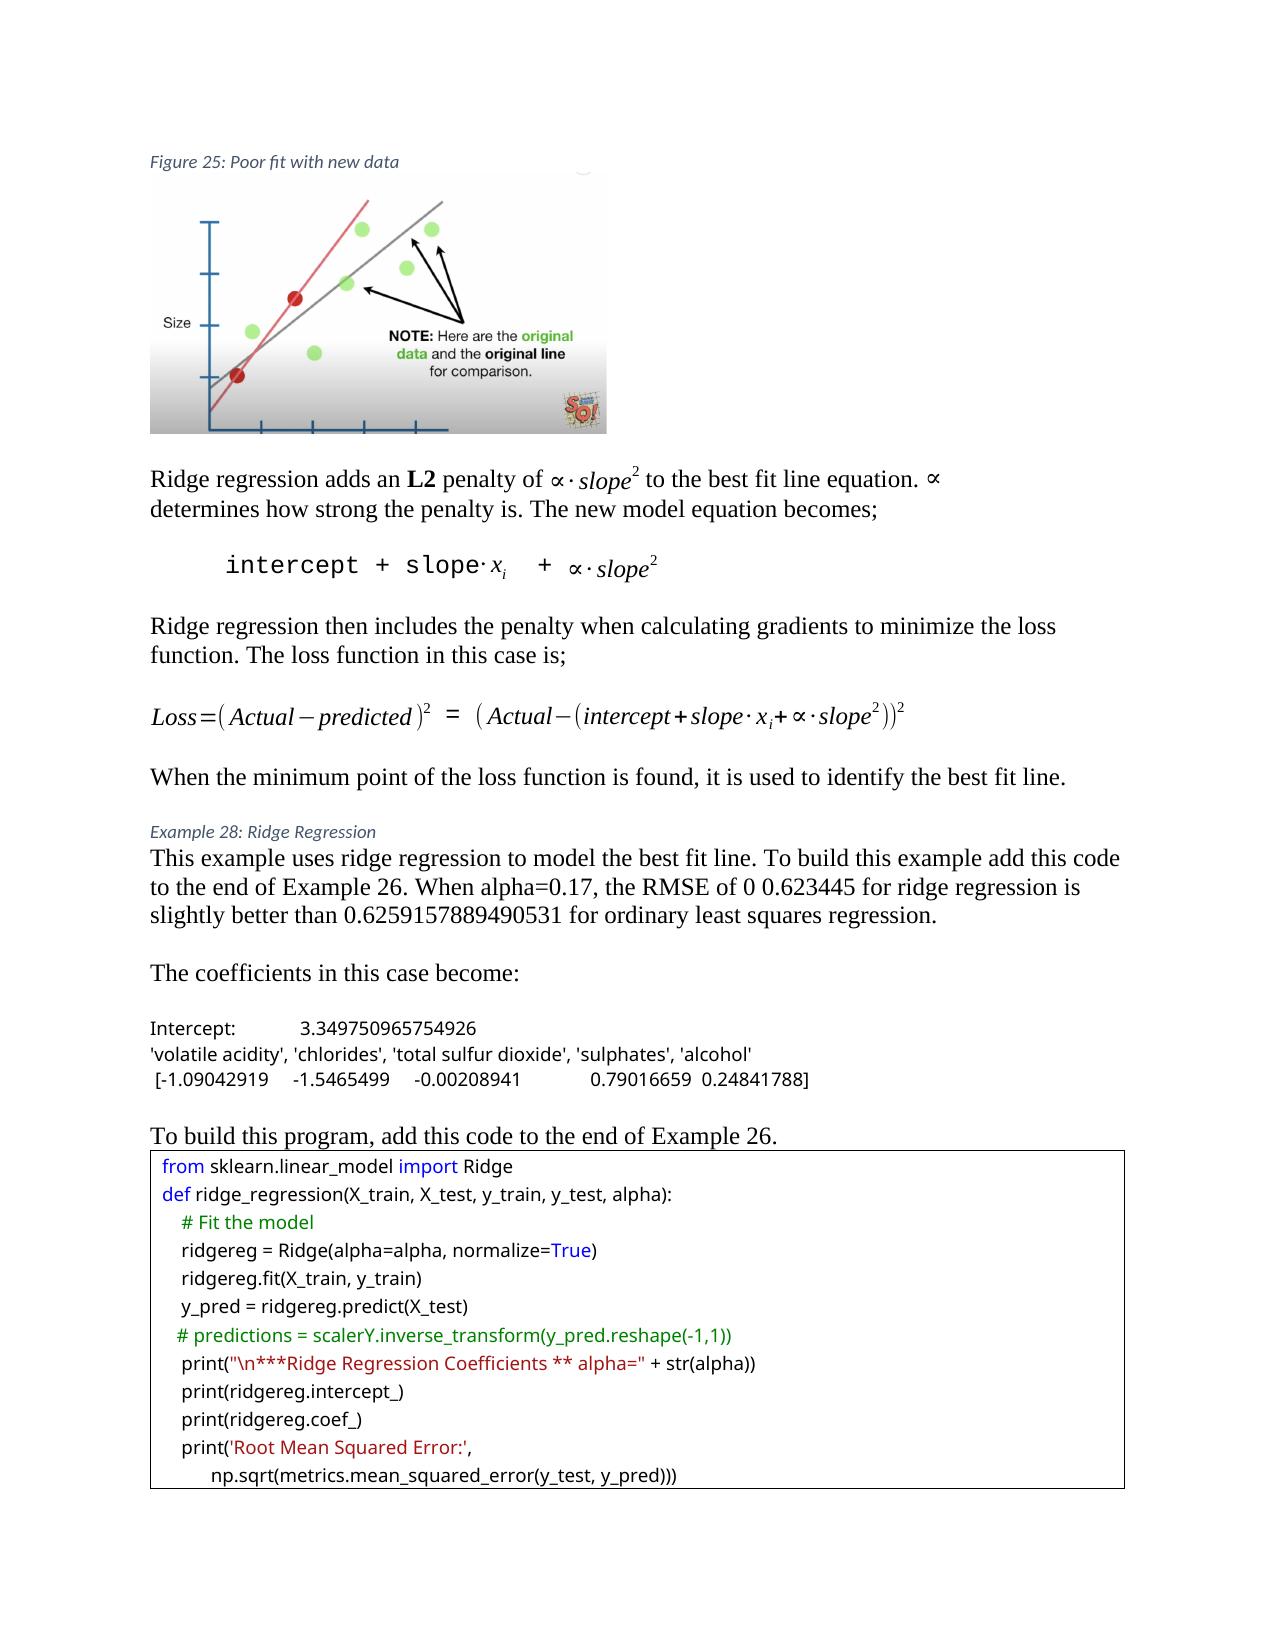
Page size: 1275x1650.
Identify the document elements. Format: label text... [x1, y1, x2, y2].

picture [150, 172, 607, 434]
text [-1.09042919 -1.5465499 -0.00208941 0.79016659 0.24841788] [150, 1066, 1125, 1092]
text intercept + slope + [150, 551, 1125, 582]
text Ridge regression then includes the penalty when calculating gradients to minimize the loss function. The loss function in this case is; [150, 611, 1125, 669]
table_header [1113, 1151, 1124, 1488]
text 'volatile acidity', 'chlorides', 'total sulfur dioxide', 'sulphates', 'alcohol' [150, 1041, 1125, 1066]
text determines how strong the penalty is. The new model equation becomes; [150, 494, 1125, 522]
text The coefficients in this case become: [150, 958, 1125, 987]
text When the minimum point of the loss function is found, it is used to identify the best fit line. [150, 762, 1125, 820]
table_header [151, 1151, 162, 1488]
text Ridge regression adds an L2 penalty of to the best fit line equation. [150, 462, 1125, 494]
text Intercept: 3.349750965754926 [150, 1015, 1125, 1041]
text = [150, 697, 1125, 734]
